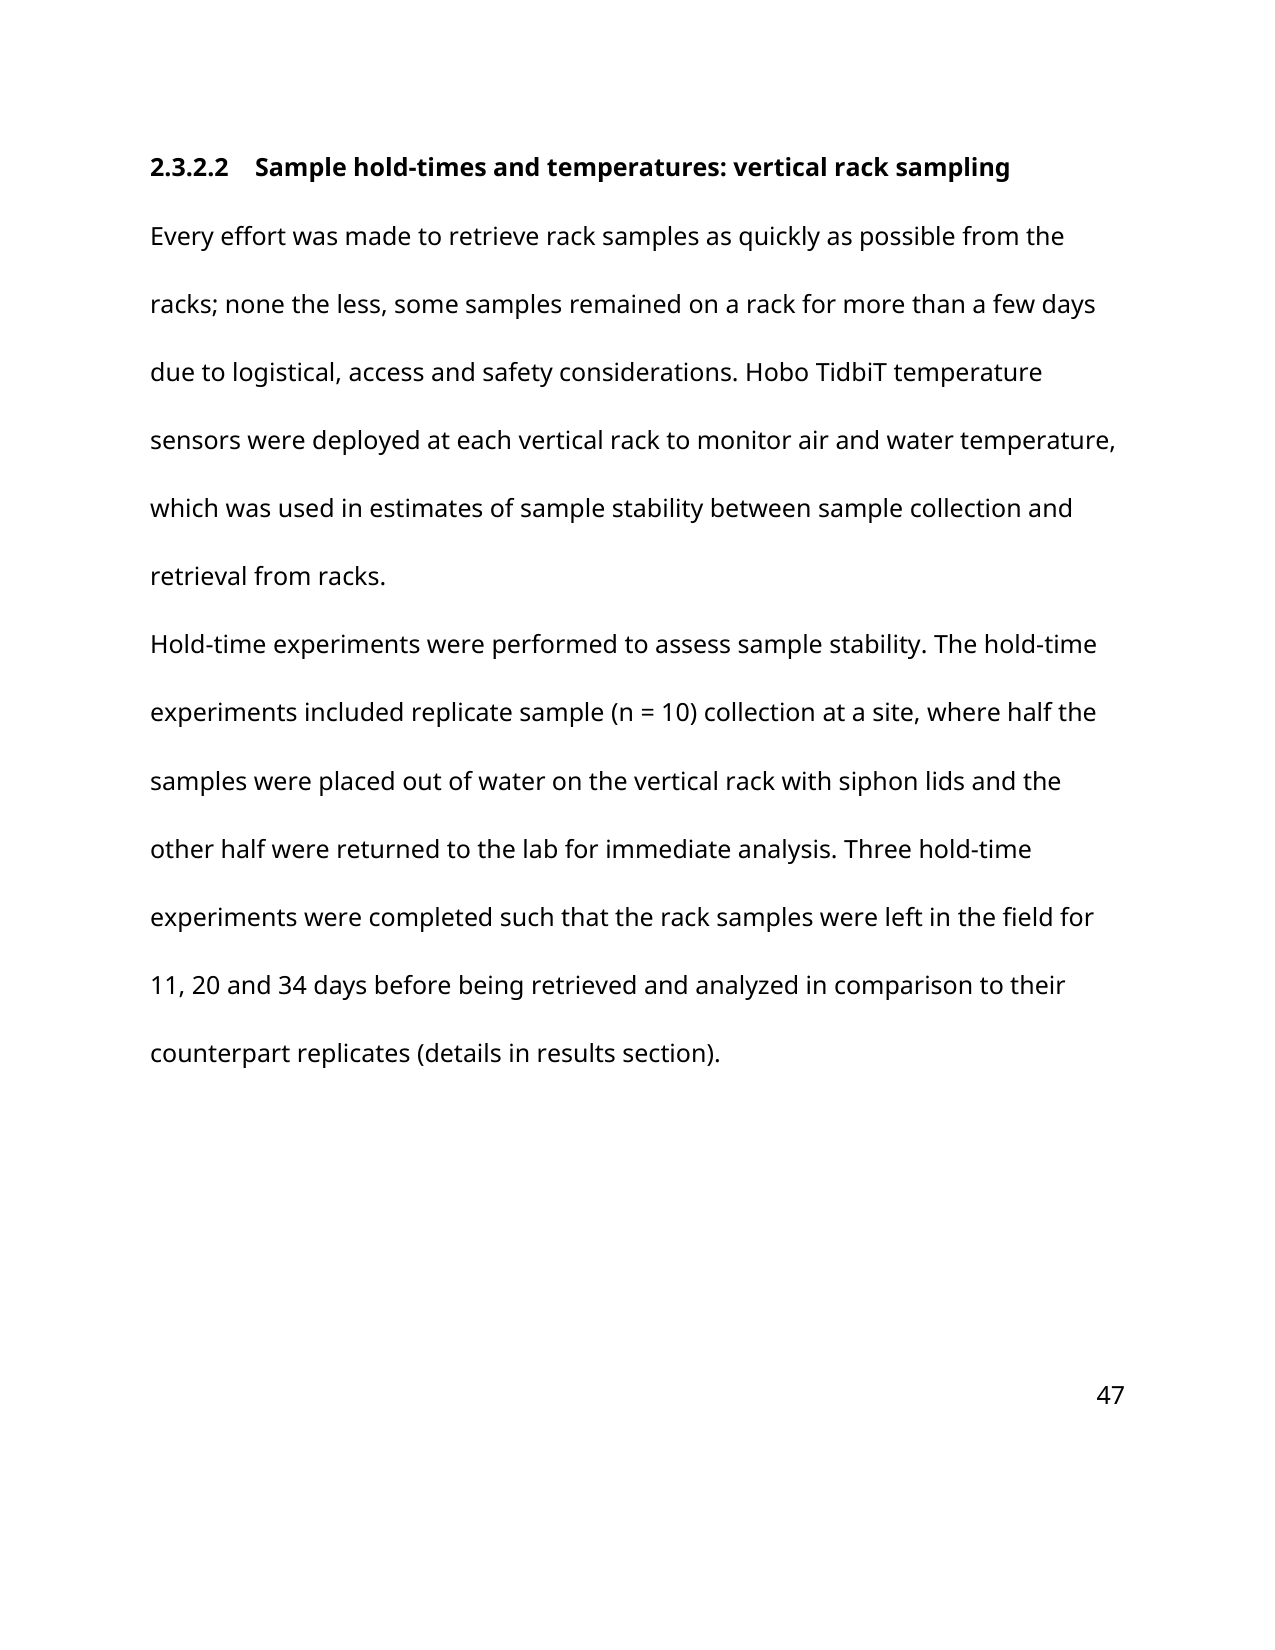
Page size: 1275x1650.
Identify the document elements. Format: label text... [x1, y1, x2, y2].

subtitle Sample hold-times and temperatures: vertical rack sampling [150, 150, 1125, 184]
text Hold-time experiments were performed to assess sample stability. The hold-time experiments included replicate sample (n = 10) collection at a site, where half the samples were placed out of water on the vertical rack with siphon lids and the other half were returned to the lab for immediate analysis. Three hold-time experiments were completed such that the rack samples were left in the field for 11, 20 and 34 days before being retrieved and analyzed in comparison to their counterpart replicates (details in results section). [150, 627, 1125, 1070]
text Every effort was made to retrieve rack samples as quickly as possible from the racks; none the less, some samples remained on a rack for more than a few days due to logistical, access and safety considerations. Hobo TidbiT temperature sensors were deployed at each vertical rack to monitor air and water temperature, which was used in estimates of sample stability between sample collection and retrieval from racks. [150, 218, 1125, 593]
